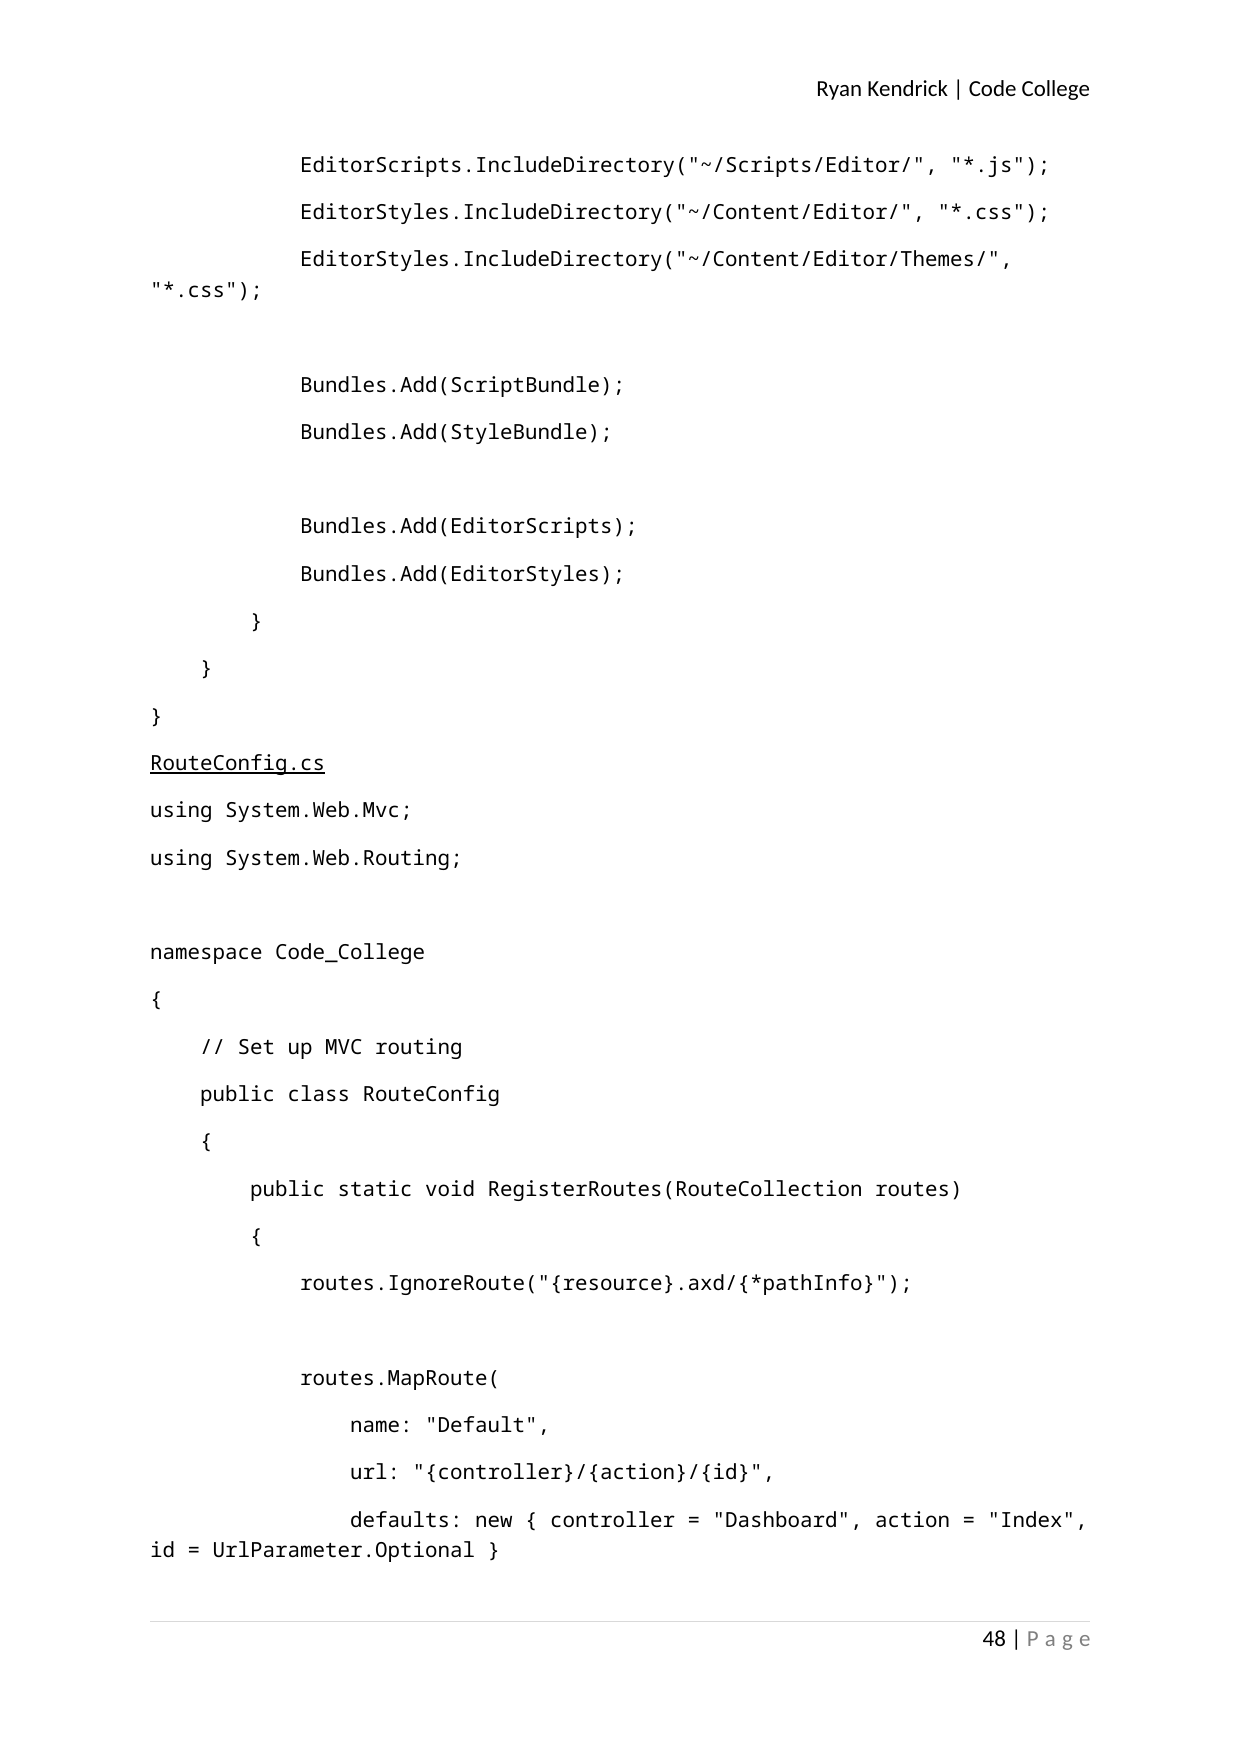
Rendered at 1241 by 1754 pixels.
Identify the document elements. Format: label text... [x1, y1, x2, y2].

text public class RouteConfig [150, 1079, 1090, 1108]
text { [150, 1126, 1090, 1155]
text } [150, 653, 1090, 682]
text name: "Default", [150, 1410, 1090, 1439]
text using System.Web.Mvc; [150, 795, 1090, 824]
text using System.Web.Routing; [150, 843, 1090, 871]
text Bundles.Add(StyleBundle); [150, 417, 1090, 446]
text { [150, 984, 1090, 1013]
text defaults: new { controller = "Dashboard", action = "Index", id = UrlParameter.Optional } [150, 1505, 1090, 1564]
text } [150, 606, 1090, 635]
text Bundles.Add(EditorScripts); [150, 512, 1090, 540]
text // Set up MVC routing [150, 1032, 1090, 1060]
text { [150, 1221, 1090, 1249]
text url: "{controller}/{action}/{id}", [150, 1457, 1090, 1486]
text routes.IgnoreRoute("{resource}.axd/{*pathInfo}"); [150, 1268, 1090, 1297]
text } [150, 701, 1090, 729]
text public static void RegisterRoutes(RouteCollection routes) [150, 1174, 1090, 1202]
text EditorStyles.IncludeDirectory("~/Content/Editor/Themes/", "*.css"); [150, 244, 1090, 304]
text Bundles.Add(EditorStyles); [150, 559, 1090, 587]
text routes.MapRoute( [150, 1363, 1090, 1391]
text EditorStyles.IncludeDirectory("~/Content/Editor/", "*.css"); [150, 197, 1090, 226]
text namespace Code_College [150, 937, 1090, 966]
text RouteConfig.cs [150, 748, 1090, 777]
text Bundles.Add(ScriptBundle); [150, 370, 1090, 398]
text EditorScripts.IncludeDirectory("~/Scripts/Editor/", "*.js"); [150, 150, 1090, 178]
